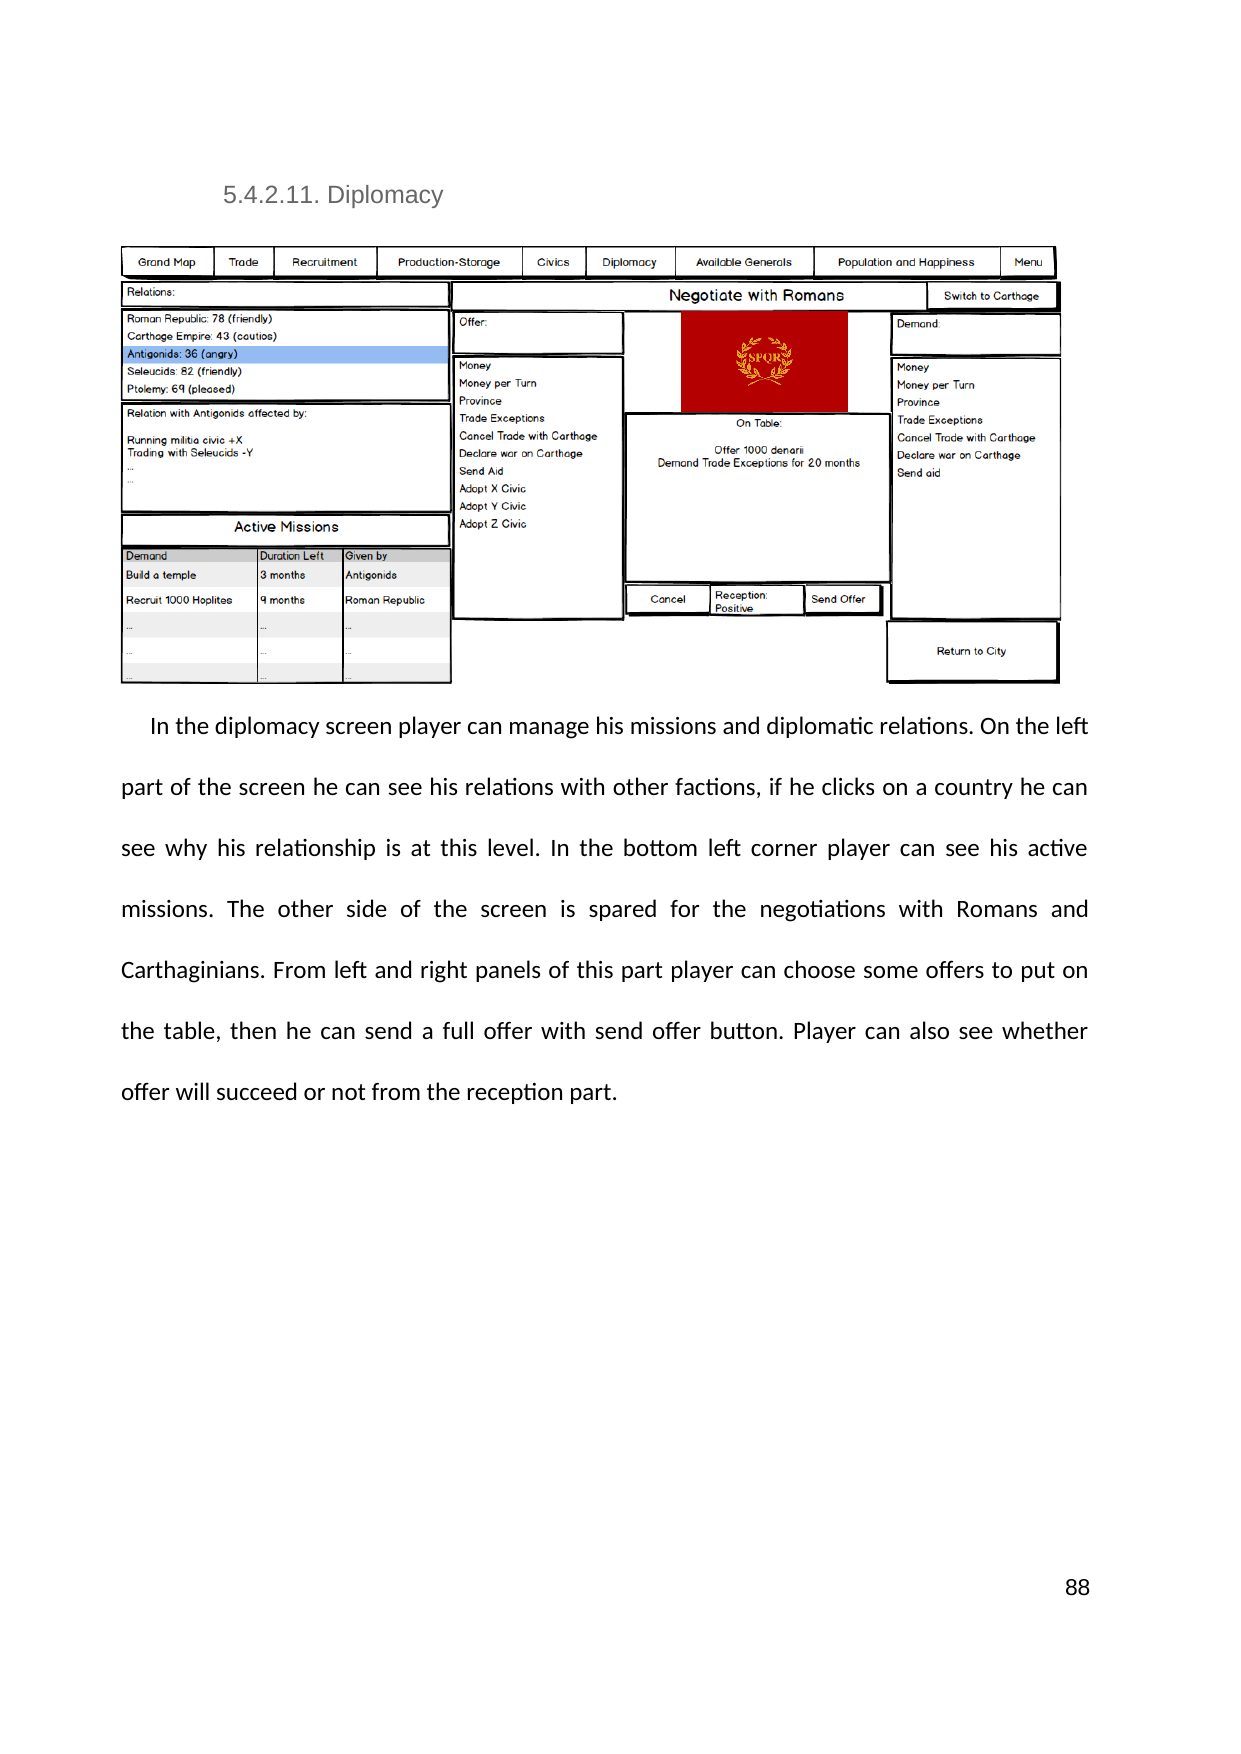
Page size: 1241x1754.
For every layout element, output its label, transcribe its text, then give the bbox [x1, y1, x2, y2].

picture [120, 246, 1062, 684]
subtitle 5.4.2.11. Diplomacy [121, 180, 1090, 209]
text In the diplomacy screen player can manage his missions and diplomatic relations. On the left part of the screen he can see his relations with other factions, if he clicks on a country he can see why his relationship is at this level. In the bottom left corner player can see his active missions. The other side of the screen is spared for the negotiations with Romans and Carthaginians. From left and right panels of this part player can choose some offers to put on the table, then he can send a full offer with send offer button. Player can also see whether offer will succeed or not from the reception part. [121, 710, 1090, 1107]
